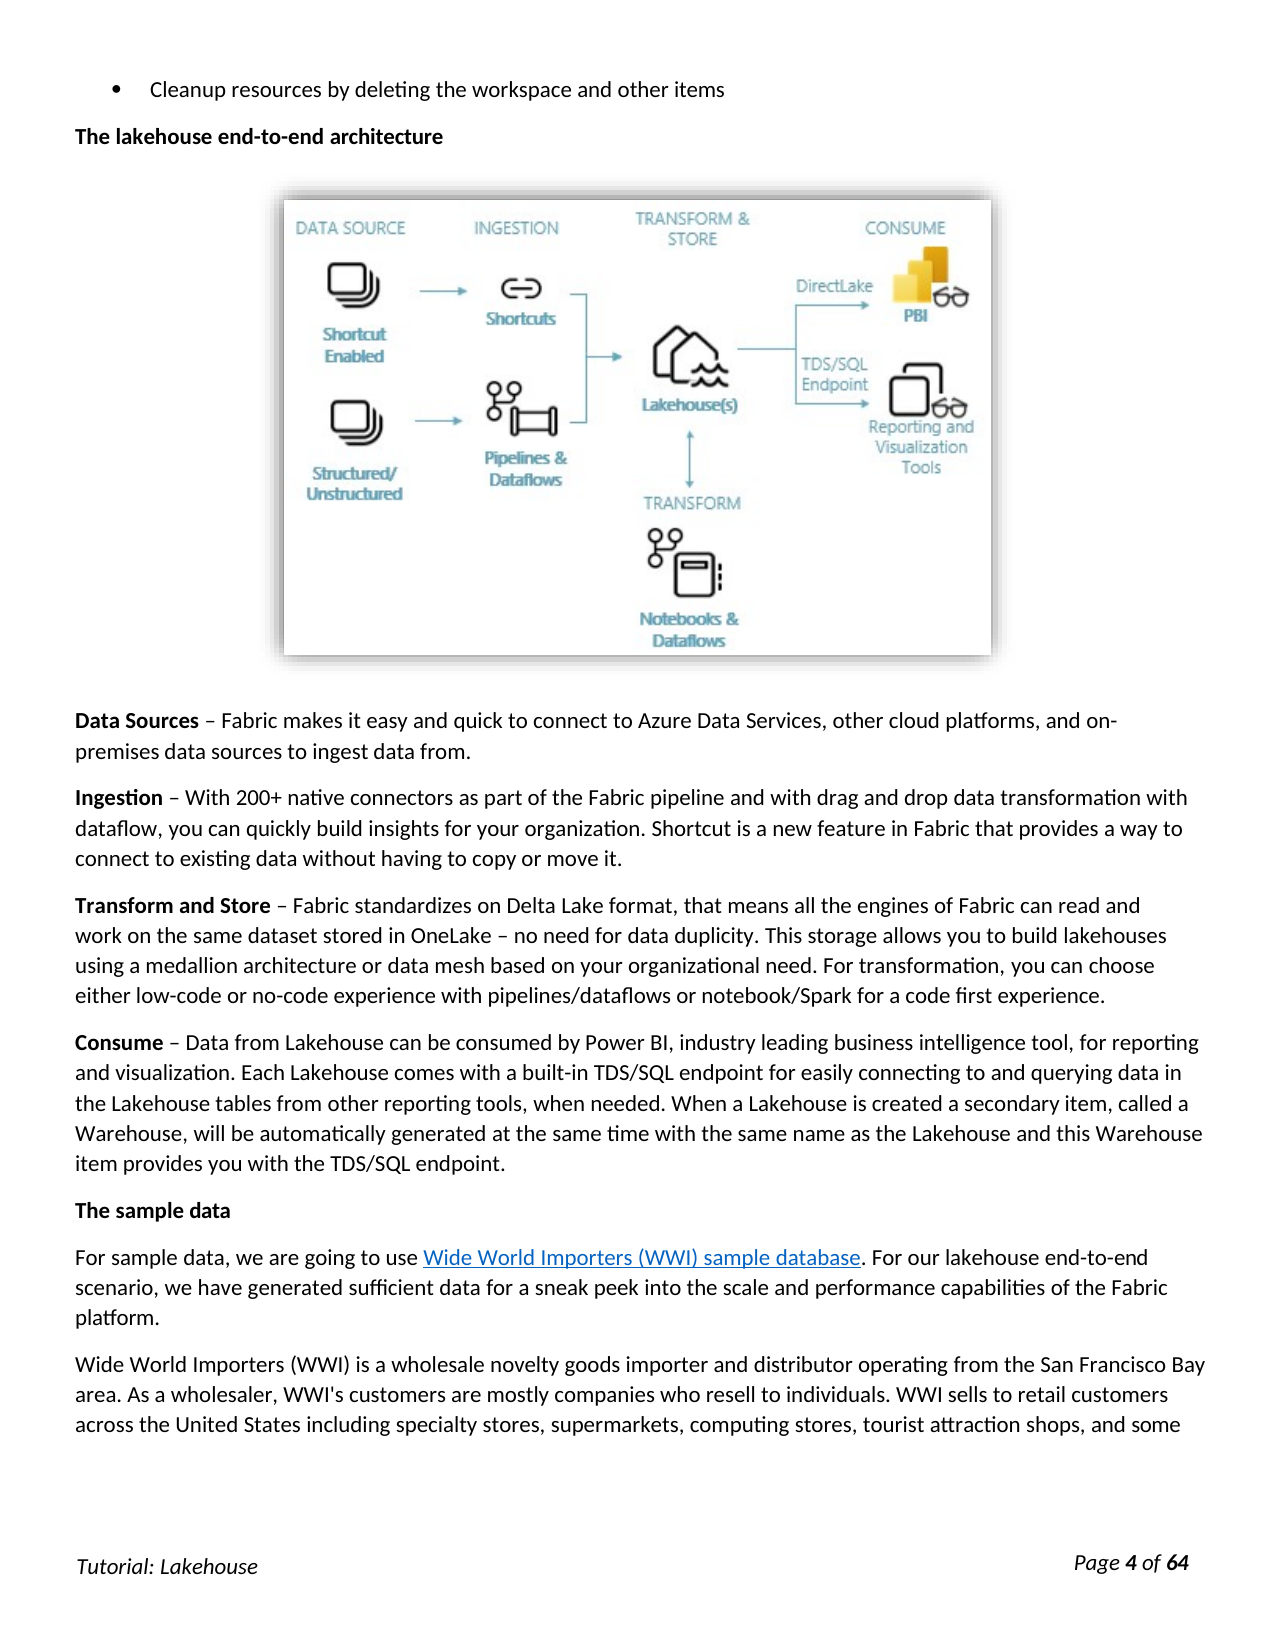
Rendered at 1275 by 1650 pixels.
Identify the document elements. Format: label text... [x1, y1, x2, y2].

text scenario, we have generated sufficient data for a sneak peek into the scale and performance capabilities of the Fabric platform. [75, 1273, 1212, 1331]
text For sample data, we are going to use Wide World Importers (WWI) sample database. For our lakehouse end-to-end [75, 1243, 1212, 1271]
text Data Sources – Fabric makes it easy and quick to connect to Azure Data Services, other cloud platforms, and on- premises data sources to ingest data from. [75, 707, 1188, 765]
text Consume – Data from Lakehouse can be consumed by Power BI, industry leading business intelligence tool, for reporting and visualization. Each Lakehouse comes with a built-in TDS/SQL endpoint for easily connecting to and querying data in [75, 1028, 1212, 1087]
subtitle The sample data [75, 1196, 1212, 1224]
picture [257, 173, 1016, 680]
list Cleanup resources by deleting the workspace and other items [112, 75, 1212, 103]
text the Lakehouse tables from other reporting tools, when needed. When a Lakehouse is created a secondary item, called a Warehouse, will be automatically generated at the same time with the same name as the Lakehouse and this Warehouse item provides you with the TDS/SQL endpoint. [75, 1089, 1212, 1177]
text Wide World Importers (WWI) is a wholesale novelty goods importer and distributor operating from the San Francisco Bay area. As a wholesaler, WWI's customers are mostly companies who resell to individuals. WWI sells to retail customers [75, 1350, 1212, 1408]
text Ingestion – With 200+ native connectors as part of the Fabric pipeline and with drag and drop data transformation with dataflow, you can quickly build insights for your organization. Shortcut is a new feature in Fabric that provides a way to connect to existing data without having to copy or move it. [75, 783, 1212, 872]
text across the United States including specialty stores, supermarkets, computing stores, tourist attraction shops, and some [75, 1410, 1212, 1438]
text Transform and Store – Fabric standardizes on Delta Lake format, that means all the engines of Fabric can read and work on the same dataset stored in OneLake – no need for data duplicity. This storage allows you to build lakehouses using a medallion architecture or data mesh based on your organizational need. For transformation, you can choose either low-code or no-code experience with pipelines/dataflows or notebook/Spark for a code first experience. [75, 891, 1188, 1009]
subtitle The lakehouse end-to-end architecture [75, 122, 1212, 150]
